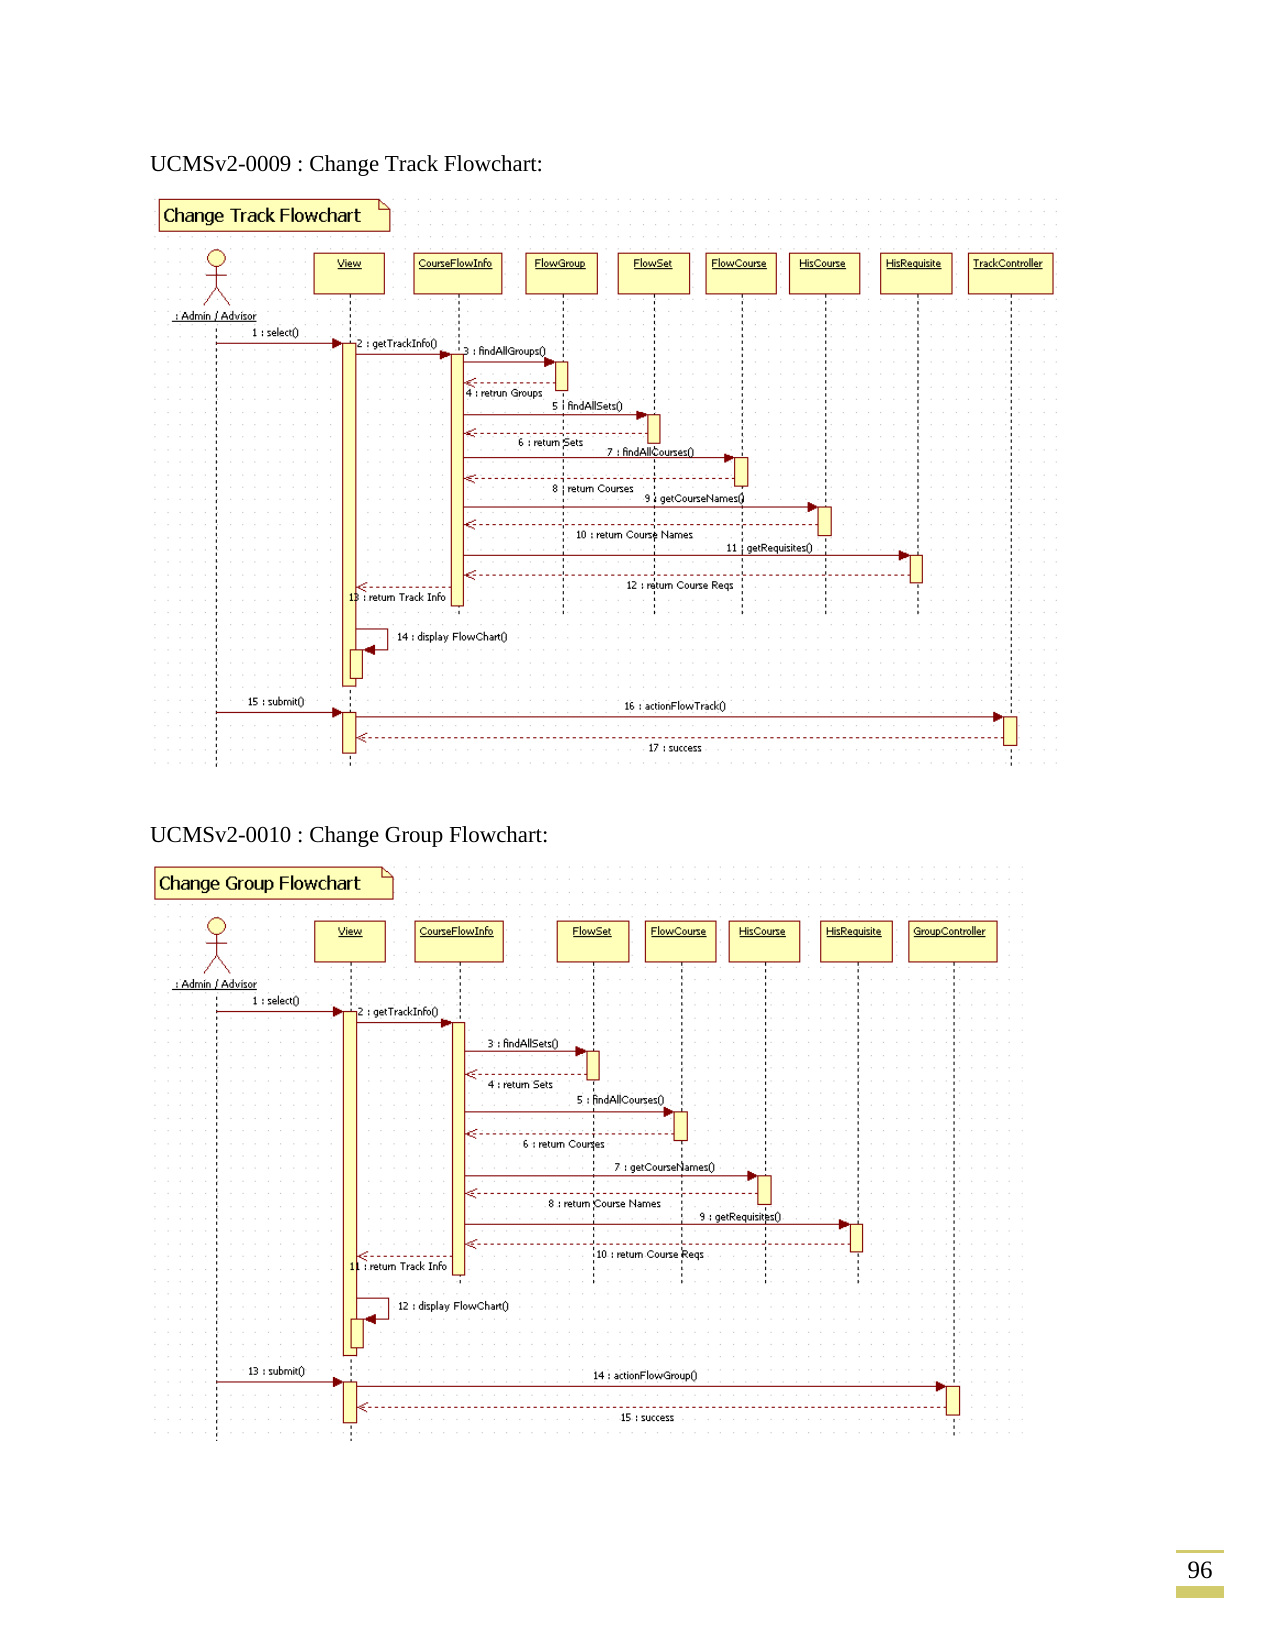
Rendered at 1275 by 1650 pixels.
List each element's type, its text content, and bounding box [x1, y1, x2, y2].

text UCMSv2-0010 : Change Group Flowchart: [150, 821, 1125, 848]
text UCMSv2-0009 : Change Track Flowchart: [150, 150, 1125, 176]
picture [150, 860, 1023, 1441]
picture [150, 189, 1058, 768]
